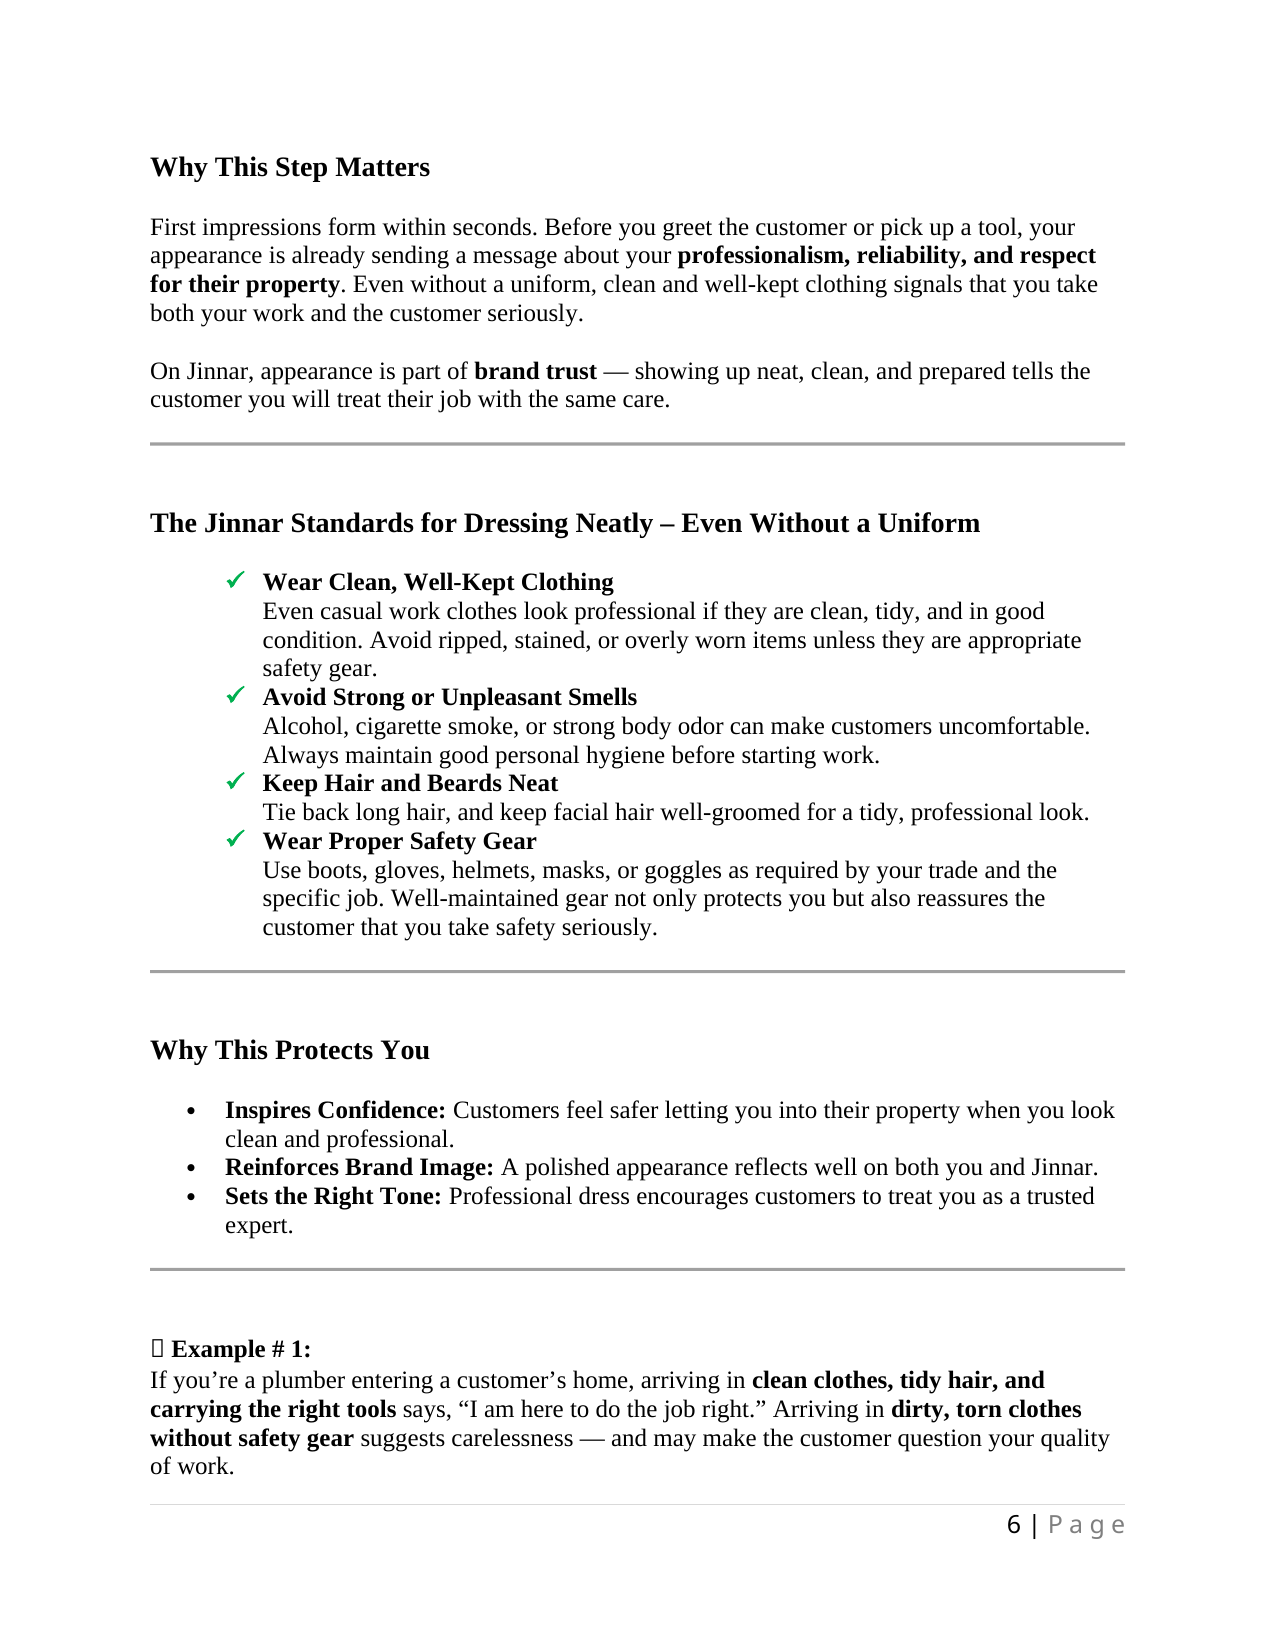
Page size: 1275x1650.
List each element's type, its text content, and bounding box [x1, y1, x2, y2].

text On Jinnar, appearance is part of brand trust — showing up neat, clean, and prepared tells the customer you will treat their job with the same care. [150, 356, 1125, 413]
list Inspires Confidence: Customers feel safer letting you into their property when you look clean and professional. [187, 1095, 1125, 1152]
list Avoid Strong or Unpleasant Smells Alcohol, cigarette smoke, or strong body odor can make customers uncomfortable. Always maintain good personal hygiene before starting work. [225, 682, 1125, 768]
list Keep Hair and Beards Neat Tie back long hair, and keep facial hair well-groomed for a tidy, professional look. [225, 768, 1125, 826]
text First impressions form within seconds. Before you greet the customer or pick up a tool, your appearance is already sending a message about your professionalism, reliability, and respect for their property. Even without a uniform, clean and well-kept clothing signals that you take both your work and the customer seriously. [150, 212, 1125, 327]
text The Jinnar Standards for Dressing Neatly – Even Without a Uniform [150, 506, 1125, 538]
text 📌 Example # 1: If you’re a plumber entering a customer’s home, arriving in clean clothes, tidy hair, and carrying the right tools says, “I am here to do the job right.” Arriving in dirty, torn clothes without safety gear suggests carelessness — and may make the customer question your quality of work. [150, 1331, 1125, 1480]
list Wear Proper Safety Gear Use boots, gloves, helmets, masks, or goggles as required by your trade and the specific job. Well-maintained gear not only protects you but also reassures the customer that you take safety seriously. [225, 826, 1125, 941]
list Reinforces Brand Image: A polished appearance reflects well on both you and Jinnar. [187, 1152, 1125, 1181]
text Why This Step Matters [150, 150, 1125, 182]
list Sets the Right Tone: Professional dress encourages customers to treat you as a trusted expert. [187, 1181, 1125, 1239]
text Why This Protects You [150, 1033, 1125, 1066]
list Wear Clean, Well-Kept Clothing Even casual work clothes look professional if they are clean, tidy, and in good condition. Avoid ripped, stained, or overly worn items unless they are appropriate safety gear. [225, 567, 1125, 682]
